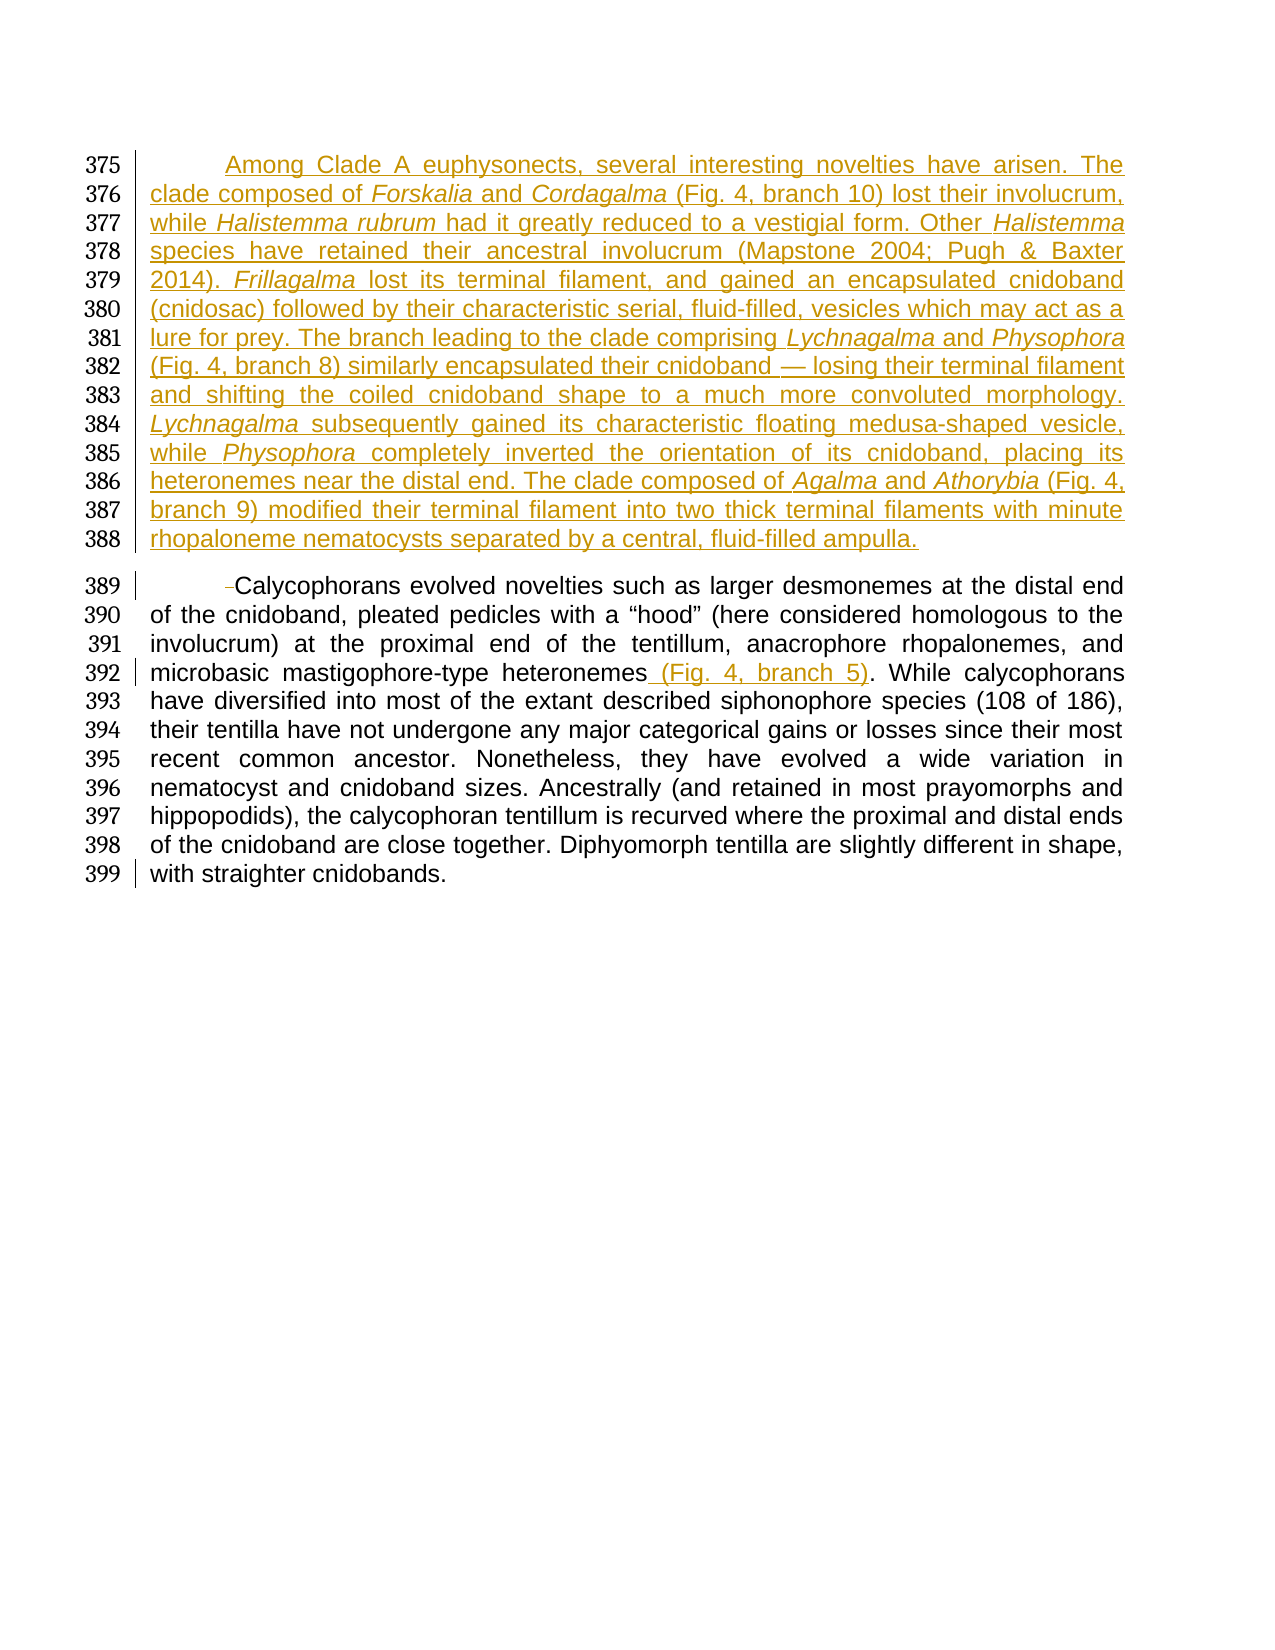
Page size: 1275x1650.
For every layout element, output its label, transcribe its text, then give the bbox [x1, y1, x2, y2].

text Calycophorans evolved novelties such as larger desmonemes at the distal end of the cnidoband, pleated pedicles with a “hood” (here considered homologous to the involucrum) at the proximal end of the tentillum, anacrophore rhopalonemes, and microbasic mastigophore-type heteronemes. While calycophorans have diversified into most of the extant described siphonophore species (108 of 186), their tentilla have not undergone any major categorical gains or losses since their most recent common ancestor. Nonetheless, they have evolved a wide variation in nematocyst and cnidoband sizes. Ancestrally (and retained in most prayomorphs and hippopodids), the calycophoran tentillum is recurved where the proximal and distal ends of the cnidoband are close together. Diphyomorph tentilla are slightly different in shape, with straighter cnidobands. [150, 571, 1125, 887]
